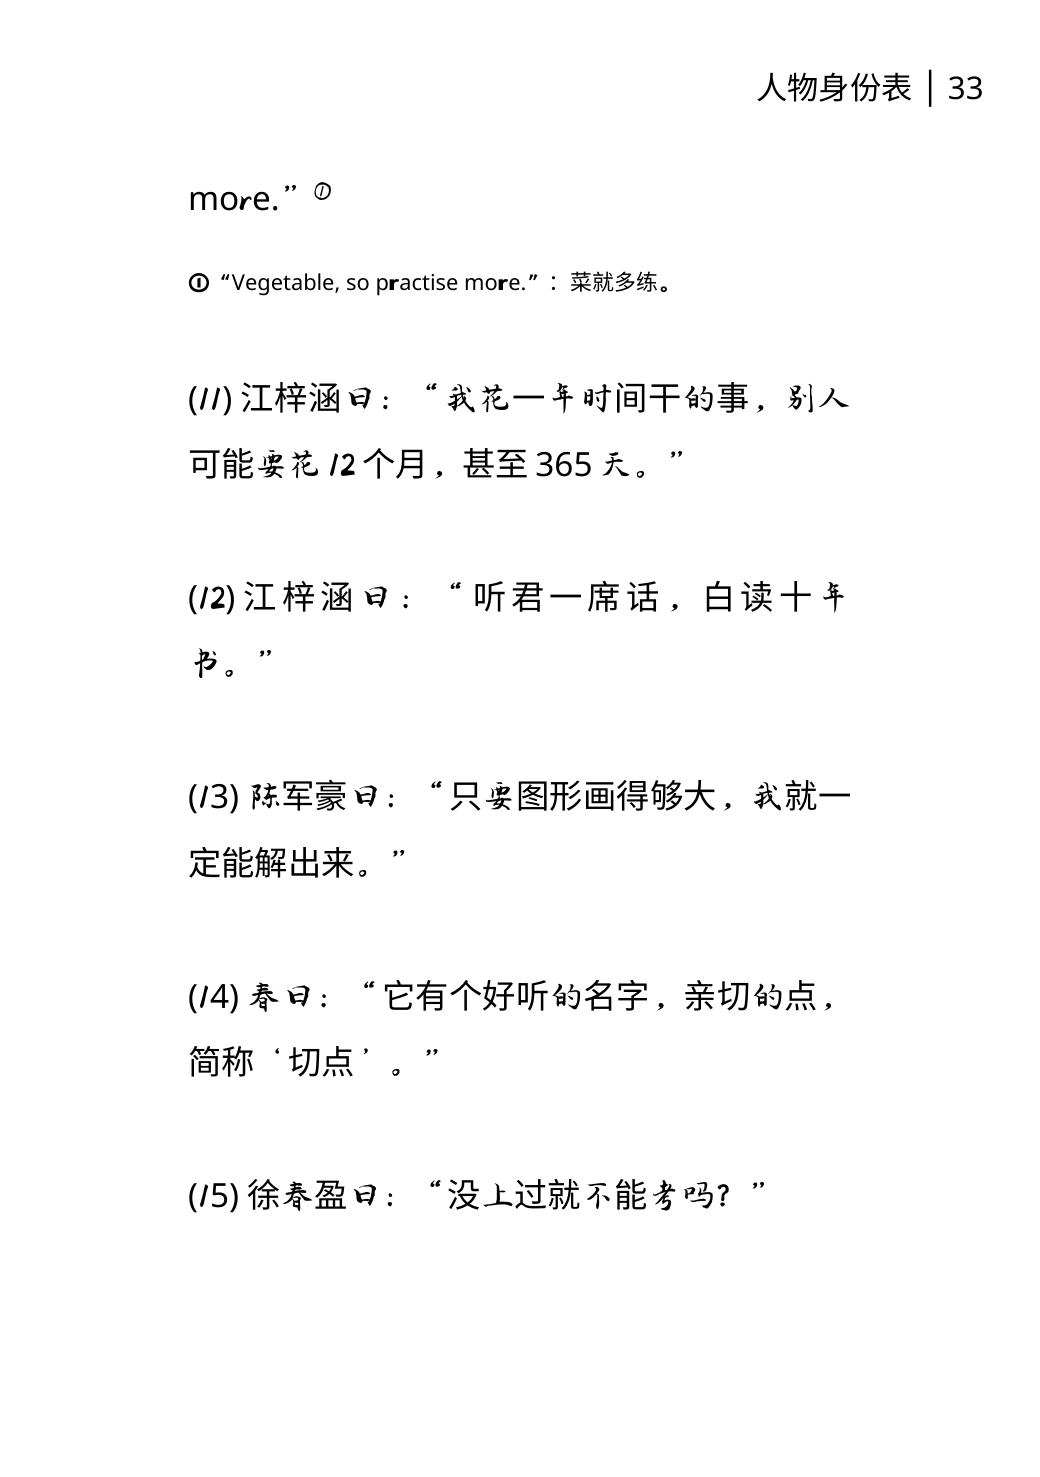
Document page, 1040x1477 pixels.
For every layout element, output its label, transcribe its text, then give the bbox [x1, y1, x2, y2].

list 春曰：“它有个好听的名字，亲切的点，简称‘切点’。” [188, 964, 852, 1097]
list 江梓涵曰：“听君一席话，白读十年书。” [188, 565, 852, 698]
list 徐春盈曰：“没上过就不能考吗？” [188, 1163, 852, 1230]
list 江梓涵曰：“我花一年时间干的事，别人可能要花12个月，甚至365天。” [188, 366, 852, 499]
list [188, 166, 852, 233]
text ①“Vegetable, so practise more.”：菜就多练。 [188, 266, 852, 299]
list 陈军豪曰：“只要图形画得够大，我就一定能解出来。” [188, 764, 852, 897]
